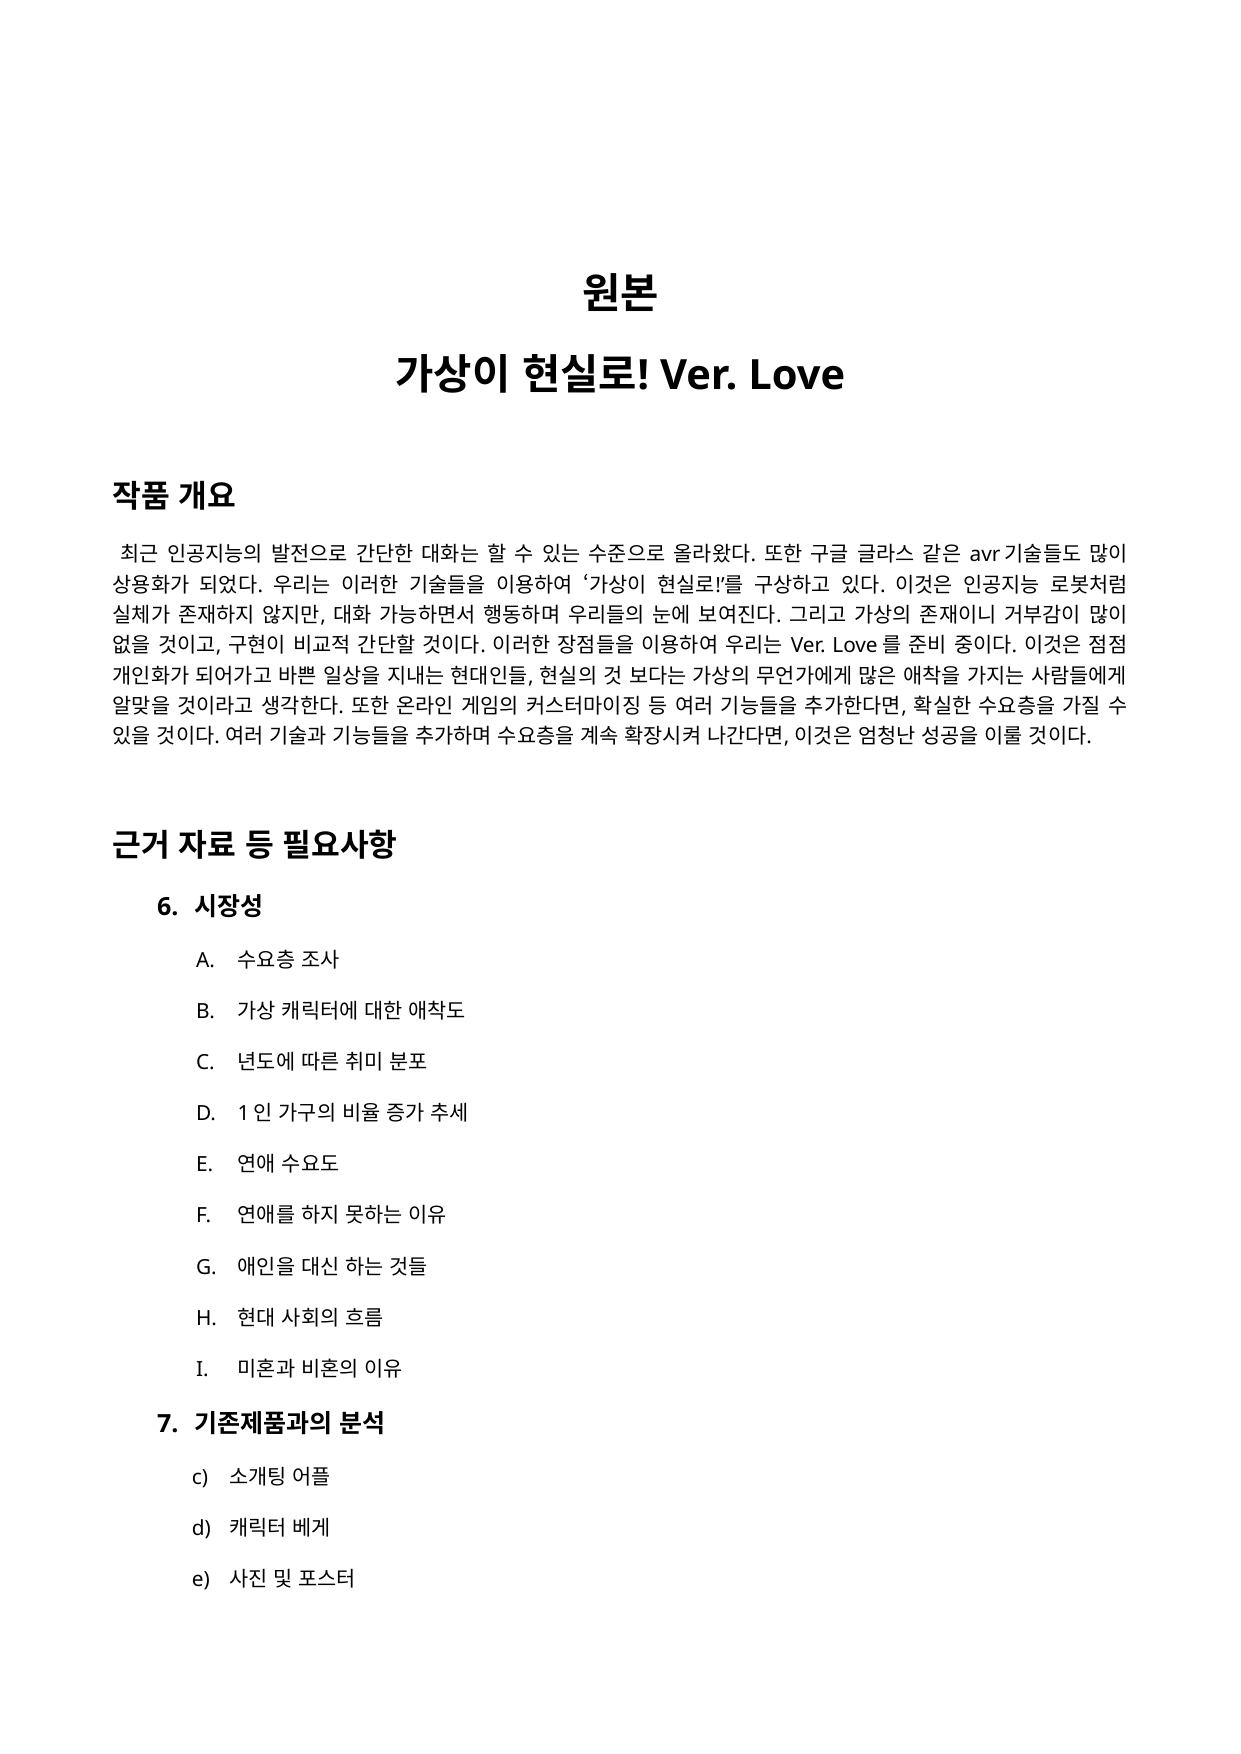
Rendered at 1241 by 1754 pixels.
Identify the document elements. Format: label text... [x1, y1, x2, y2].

text 작품 개요 [112, 472, 1128, 517]
list 애인을 대신 하는 것들 [196, 1250, 1128, 1280]
list 가상 캐릭터에 대한 애착도 [196, 994, 1128, 1024]
list 년도에 따른 취미 분포 [196, 1045, 1128, 1076]
text 원본 [112, 260, 1128, 320]
list 연애를 하지 못하는 이유 [196, 1199, 1128, 1229]
text 최근 인공지능의 발전으로 간단한 대화는 할 수 있는 수준으로 올라왔다. 또한 구글 글라스 같은 avr기술들도 많이 상용화가 되었다. 우리는 이러한 기술들을 이용하여 ‘가상이 현실로!’를 구상하고 있다. 이것은 인공지능 로봇처럼 실체가 존재하지 않지만, 대화 가능하면서 행동하며 우리들의 눈에 보여진다. 그리고 가상의 존재이니 거부감이 많이 없을 것이고, 구현이 비교적 간단할 것이다. 이러한 장점들을 이용하여 우리는 Ver. Love를 준비 중이다. 이것은 점점 개인화가 되어가고 바쁜 일상을 지내는 현대인들, 현실의 것 보다는 가상의 무언가에게 많은 애착을 가지는 사람들에게 알맞을 것이라고 생각한다. 또한 온라인 게임의 커스터마이징 등 여러 기능들을 추가한다면, 확실한 수요층을 가질 수 있을 것이다. 여러 기술과 기능들을 추가하며 수요층을 계속 확장시켜 나간다면, 이것은 엄청난 성공을 이룰 것이다. [112, 538, 1128, 750]
list 수요층 조사 [196, 943, 1128, 973]
list 연애 수요도 [196, 1148, 1128, 1178]
list 기존제품과의 분석 [157, 1403, 1128, 1439]
list 시장성 [157, 886, 1128, 922]
list 소개팅 어플 [192, 1460, 1128, 1491]
text 가상이 현실로! Ver. Love [112, 341, 1128, 401]
text 근거 자료 등 필요사항 [112, 820, 1128, 865]
list 현대 사회의 흐름 [196, 1301, 1128, 1331]
list 1인 가구의 비율 증가 추세 [196, 1096, 1128, 1127]
list 캐릭터 베게 [192, 1512, 1128, 1542]
list 미혼과 비혼의 이유 [196, 1352, 1128, 1382]
list 사진 및 포스터 [192, 1563, 1128, 1593]
